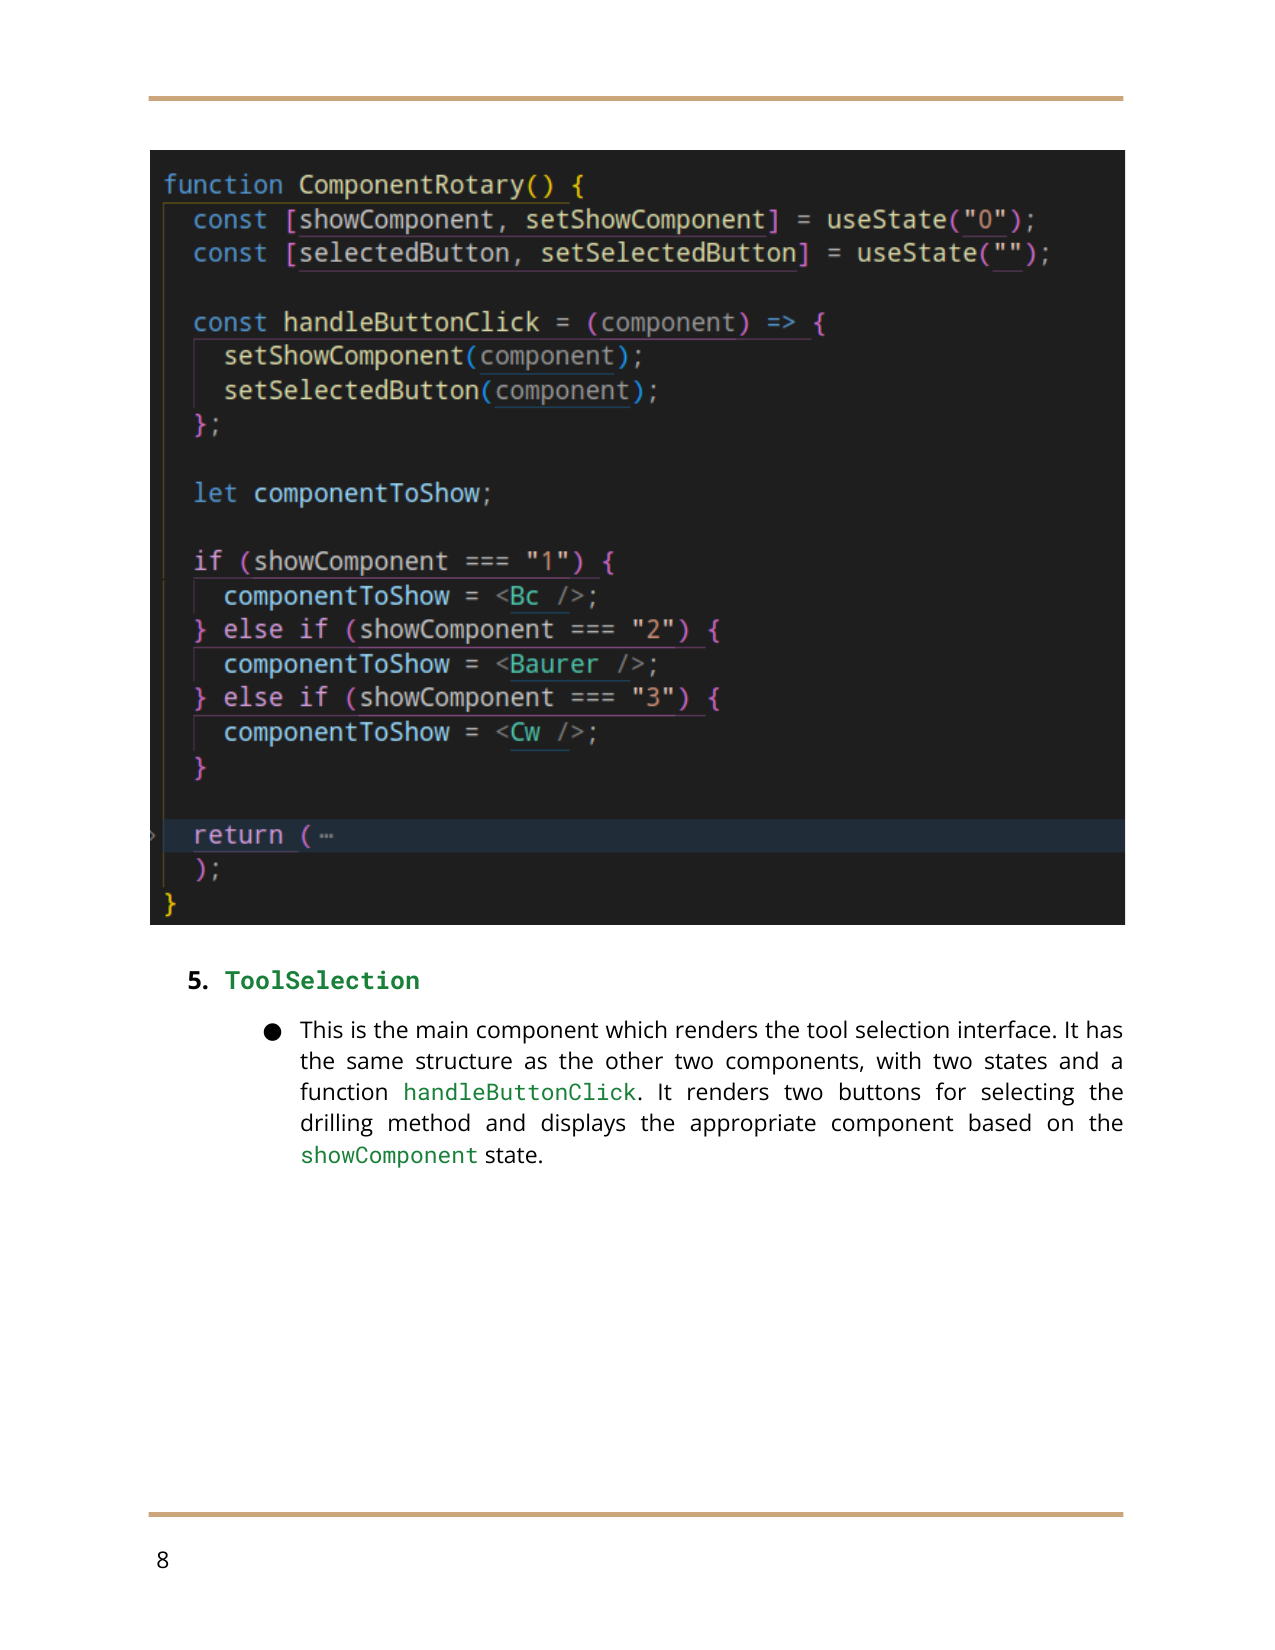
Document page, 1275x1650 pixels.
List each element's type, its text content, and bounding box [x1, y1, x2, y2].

picture [150, 150, 1125, 925]
picture [148, 96, 1124, 101]
subtitle ToolSelection [187, 962, 1125, 997]
picture [148, 1512, 1124, 1517]
list This is the main component which renders the tool selection interface. It has the same structure as the other two components, with two states and a function handleButtonClick. It renders two buttons for selecting the drilling method and displays the appropriate component based on the showComponent state. [262, 1013, 1125, 1170]
